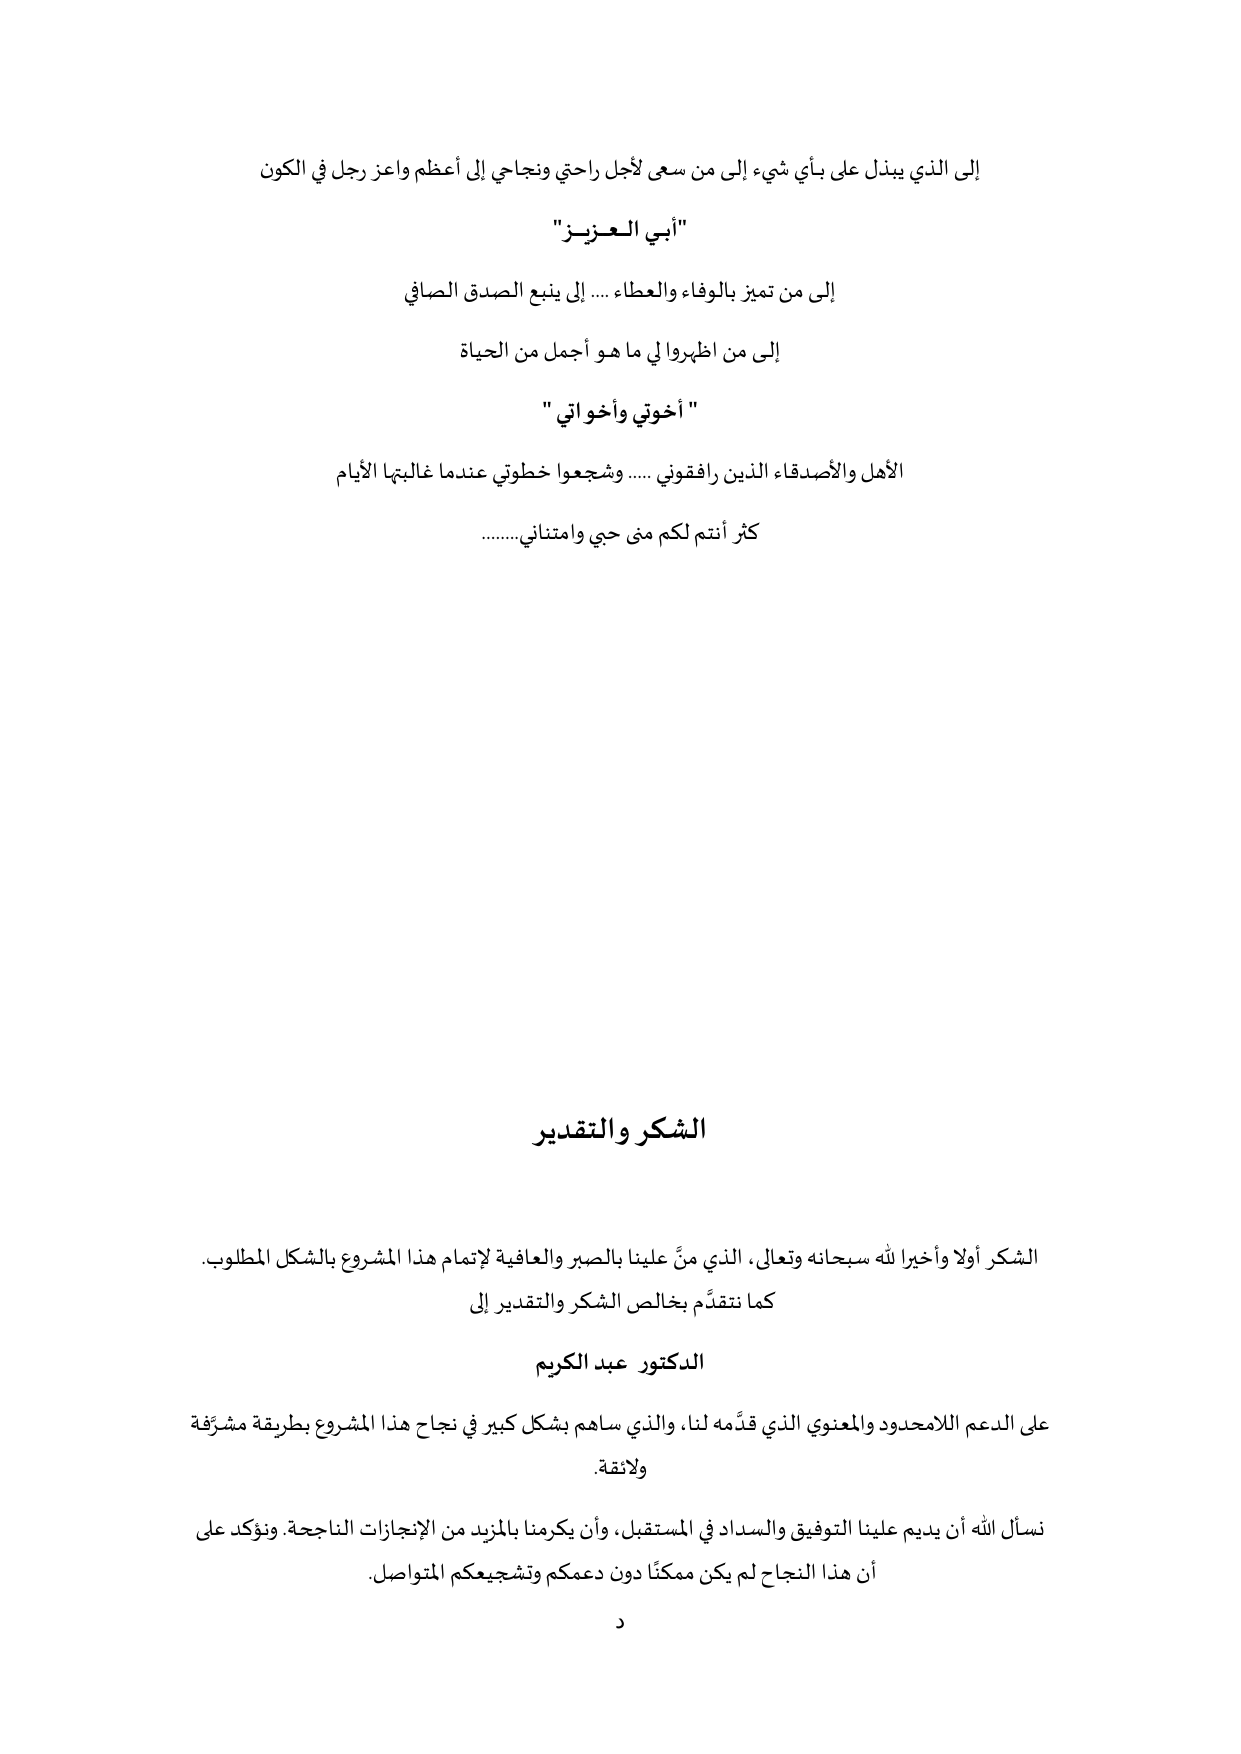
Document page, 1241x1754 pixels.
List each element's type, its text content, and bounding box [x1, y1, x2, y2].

text " أخوتي وأخواتي " [187, 392, 1053, 433]
text الأهل والأصدقاء الذين رافقوني ..... وشجعوا خطوتي عندما غالبتها الأيام [187, 453, 1053, 494]
subtitle الشكر والتقدير [187, 1105, 1053, 1158]
text الشكر أولا وأخيرا لله سبحانه وتعالى، الذي منَّ علينا بالصبر والعافية لإتمام هذا المشروع بالشكل المطلوب. كما نتقدَّم بخالص الشكر والتقدير إلى [187, 1239, 1053, 1323]
text إلــى الذي يبذل على بـــأي شيء إلـــى من سعى لأجل راحتي ونجاحي إلى أعظم واعز رجل في الكون [187, 150, 1053, 191]
text إلــــى من اظهروا لي ما هــو أجمل من الحياة [187, 332, 1053, 373]
text إلـــى من تميز بالوفاء والعطاء .... إلى ينبع الصدق الصافي [187, 271, 1053, 312]
text على الدعم اللامحدود والمعنوي الذي قدَّمه لنا، والذي ساهم بشكل كبير في نجاح هذا المشروع بطريقة مشرَّفة ولائقة. [187, 1405, 1053, 1489]
text "أبـــــــي الــــــعـــــــزيـــــــــز" [187, 211, 1053, 251]
text نسأل الله أن يديم علينا التوفيق والسداد في المستقبل، وأن يكرمنا بالمزيد من الإنجازات الناجحة. ونؤكد على أن هذا النجاح لم يكن ممكنًا دون دعمكم وتشجيعكم المتواصل. [187, 1509, 1053, 1594]
text الدكتور عبد الكريم [187, 1343, 1053, 1384]
text كثر أنتم لكم منى حبي وامتناني........ [187, 514, 1053, 554]
